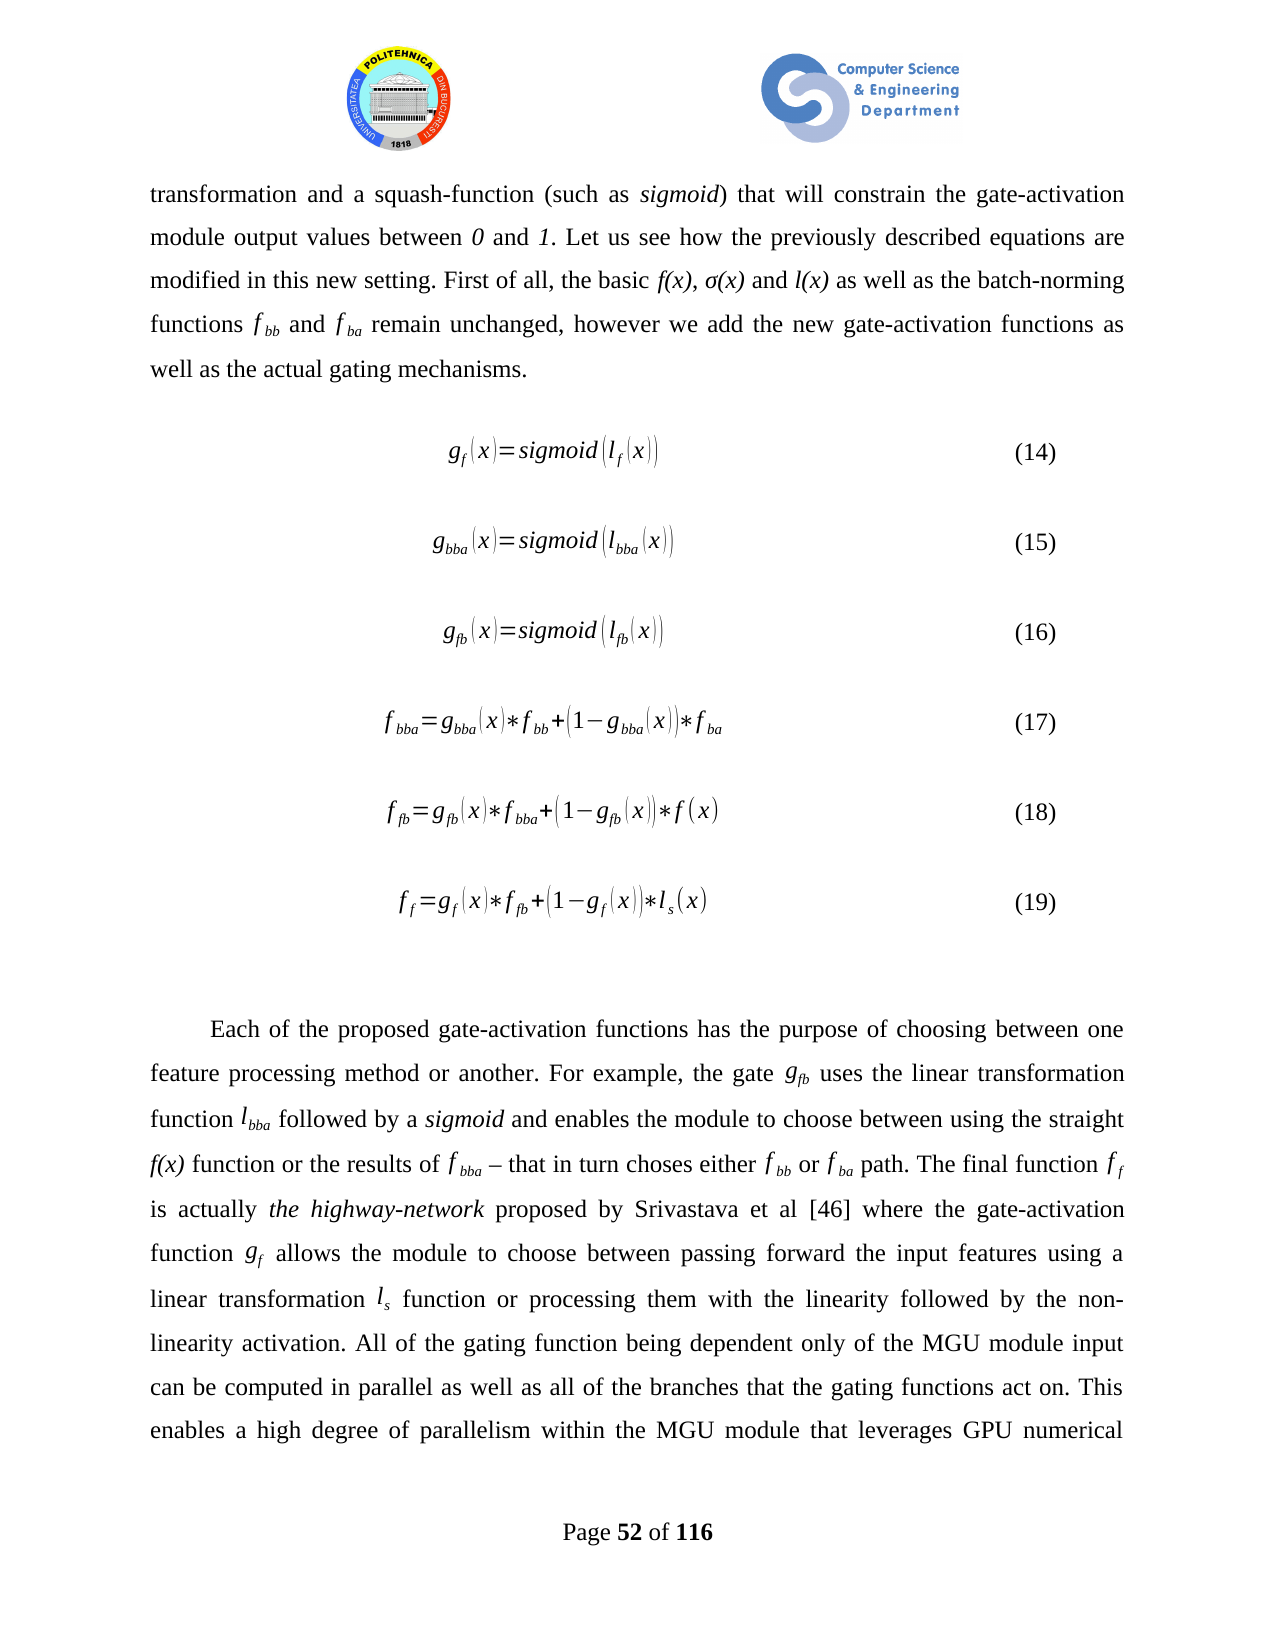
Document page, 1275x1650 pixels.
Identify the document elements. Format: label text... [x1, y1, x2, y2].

table_cell [150, 684, 956, 774]
table_header [150, 414, 956, 504]
table_cell (17) [956, 684, 1115, 774]
table_cell (18) [956, 774, 1115, 864]
table_cell [150, 774, 956, 864]
table_cell (19) [956, 864, 1115, 954]
table_cell [150, 864, 956, 954]
table_header (14) [956, 414, 1115, 504]
picture [346, 46, 451, 151]
table_cell (16) [956, 594, 1115, 684]
table_cell [150, 594, 956, 684]
table_cell (15) [956, 504, 1115, 594]
picture [760, 53, 963, 144]
table_cell [150, 504, 956, 594]
